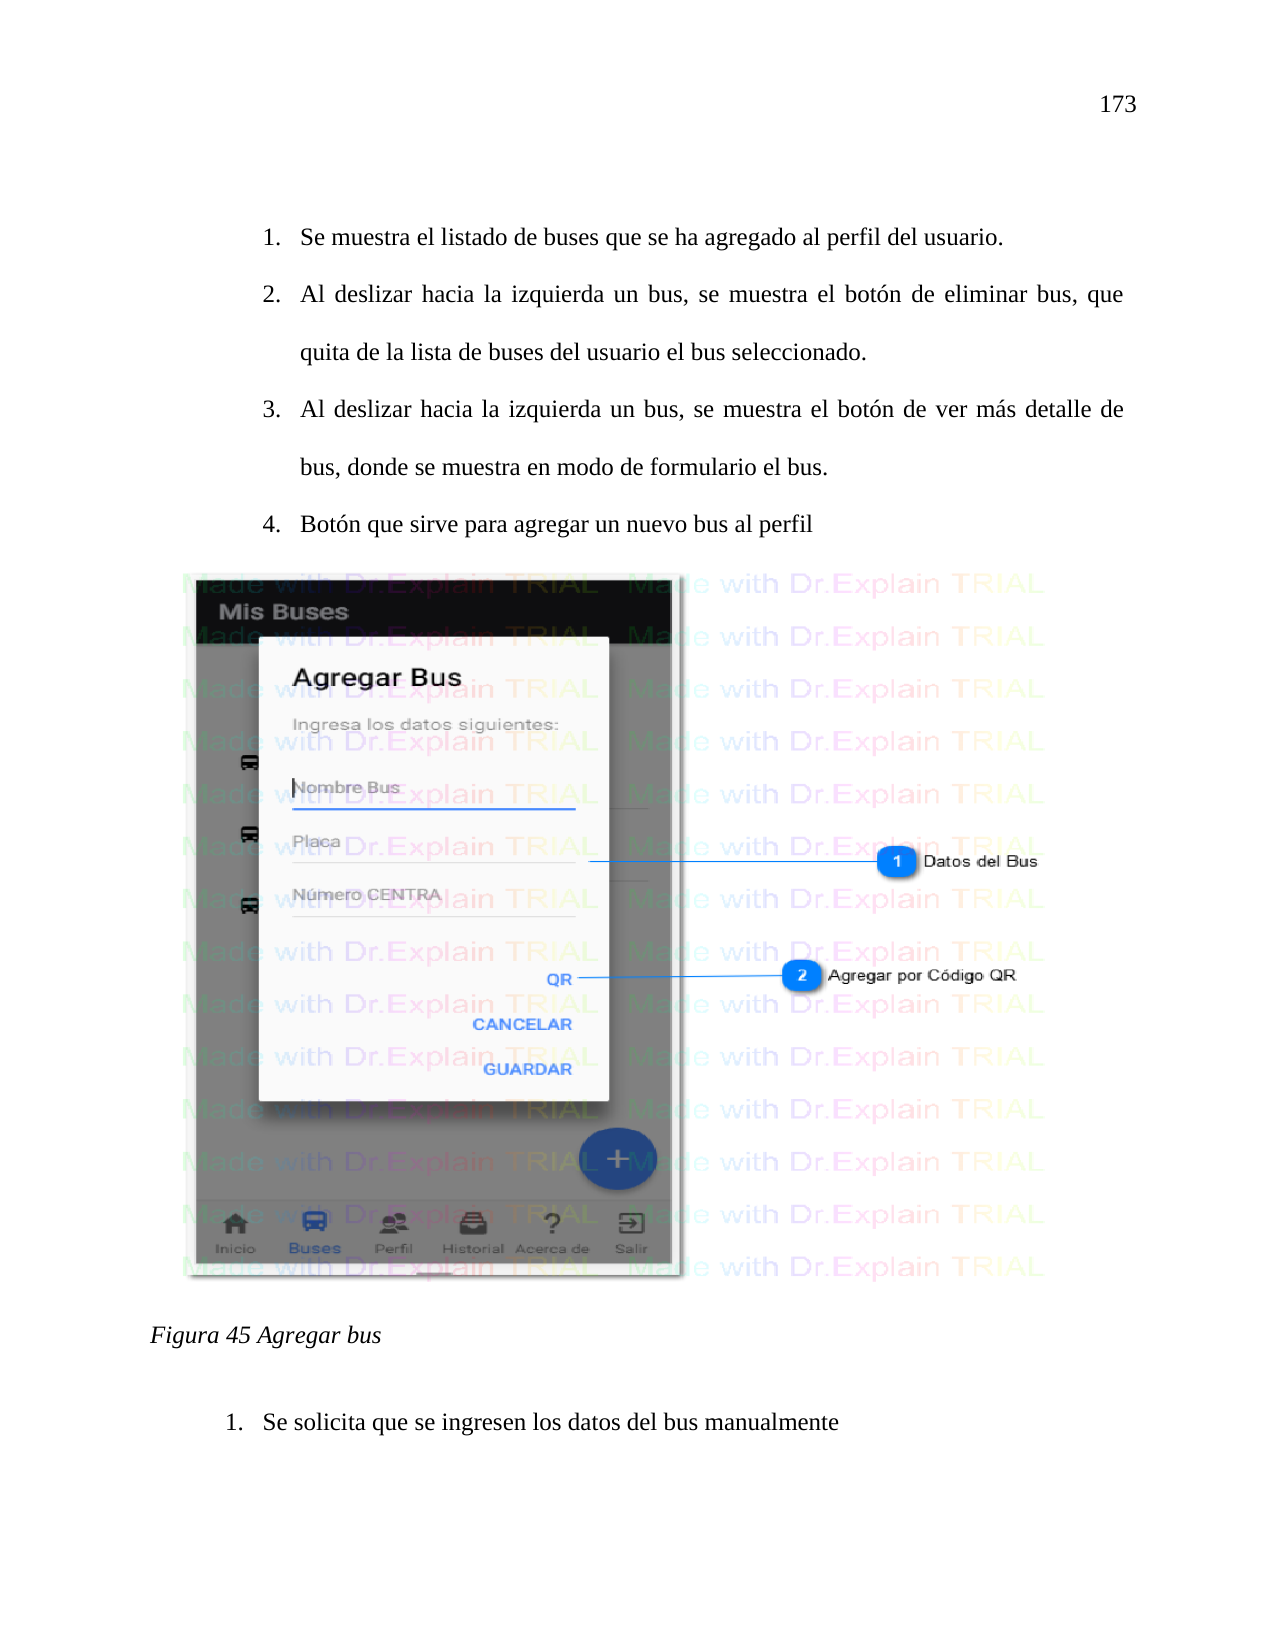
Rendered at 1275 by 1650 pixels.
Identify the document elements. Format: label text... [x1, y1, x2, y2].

list Al deslizar hacia la izquierda un bus, se muestra el botón de eliminar bus, que quita de la lista de buses del usuario el bus seleccionado. [262, 279, 1125, 366]
list Al deslizar hacia la izquierda un bus, se muestra el botón de ver más detalle de bus, donde se muestra en modo de formulario el bus. [262, 394, 1125, 481]
picture [179, 566, 1066, 1292]
list Se solicita que se ingresen los datos del bus manualmente [225, 1407, 1125, 1436]
list Botón que sirve para agregar un nuevo bus al perfil [262, 509, 1125, 538]
list Se muestra el listado de buses que se ha agregado al perfil del usuario. [262, 222, 1125, 251]
